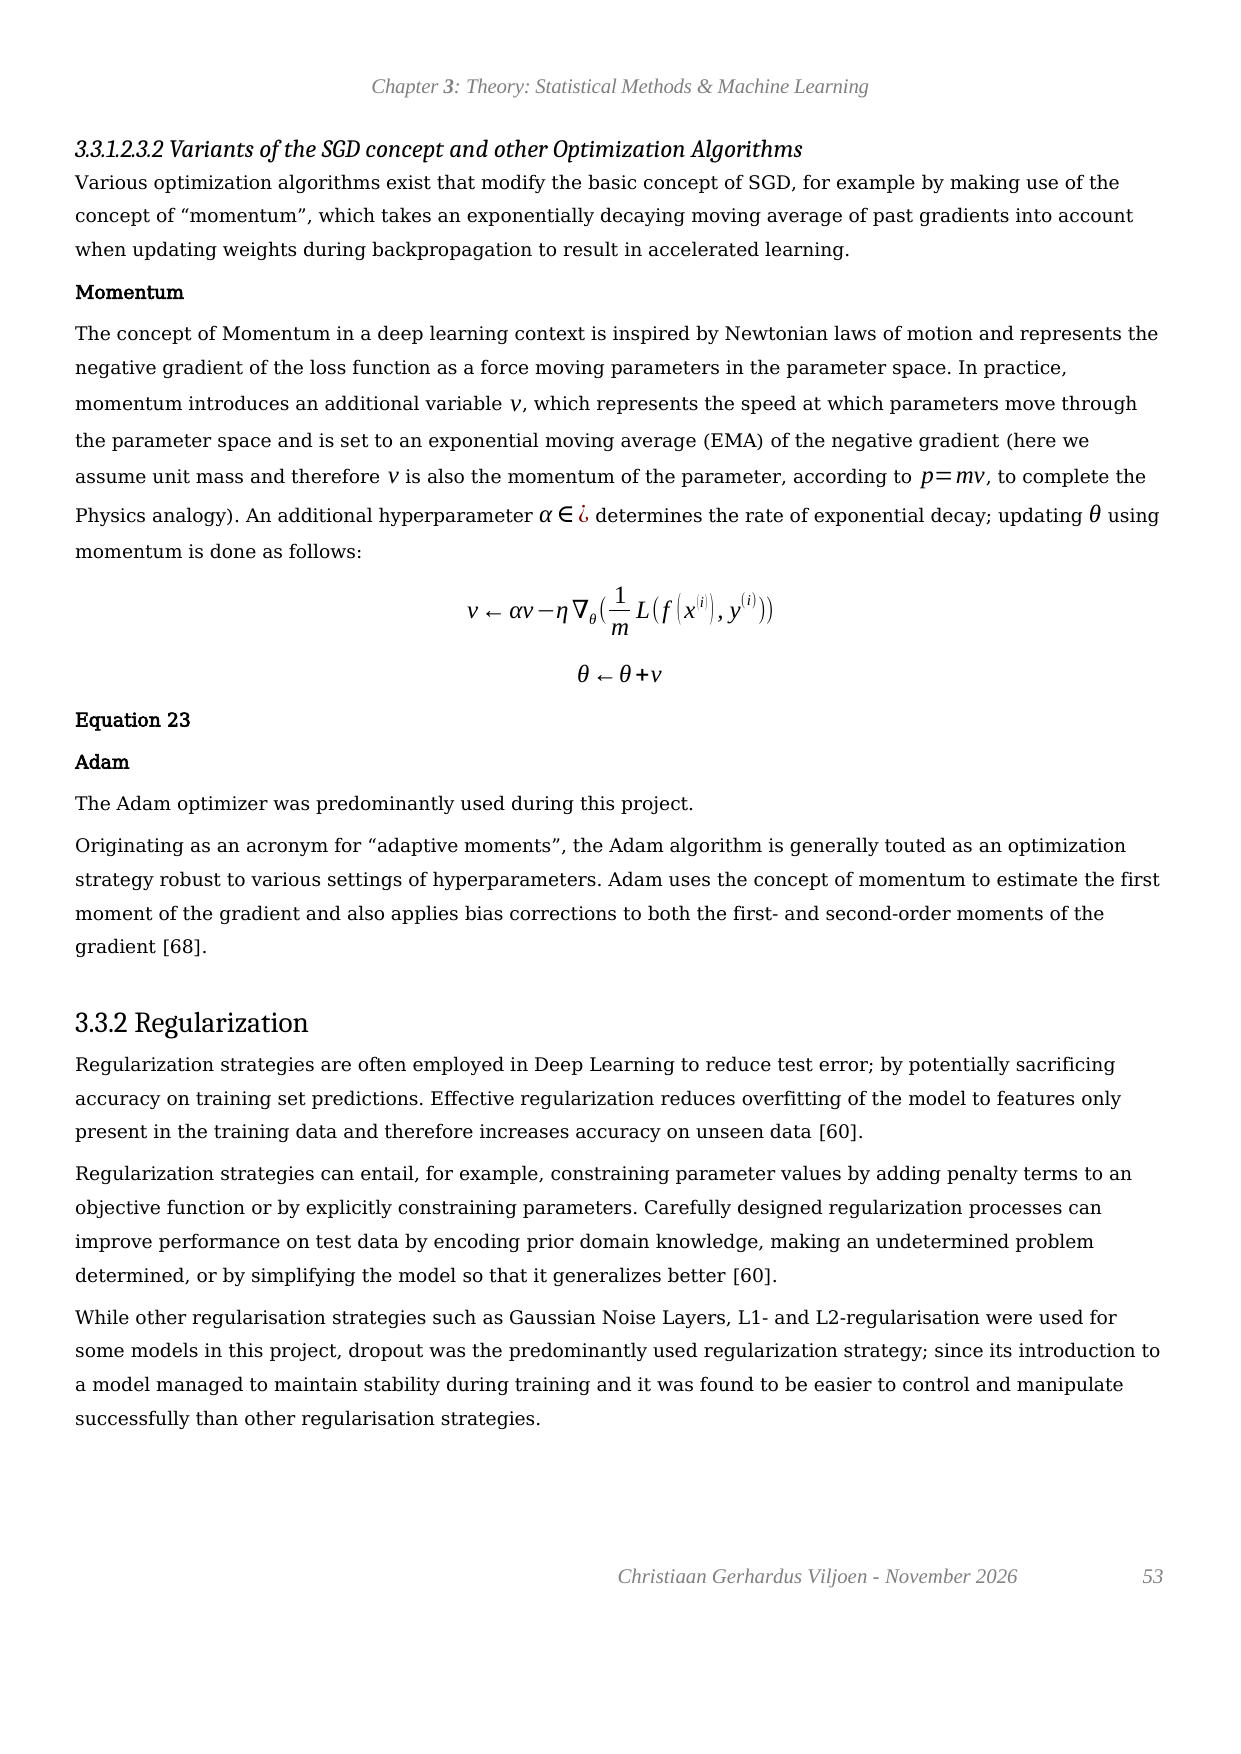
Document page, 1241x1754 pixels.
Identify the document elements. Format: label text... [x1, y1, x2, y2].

text While other regularisation strategies such as Gaussian Noise Layers, L1- and L2-regularisation were used for some models in this project, dropout was the predominantly used regularization strategy; since its introduction to a model managed to maintain stability during training and it was found to be easier to control and manipulate successfully than other regularisation strategies. [75, 1305, 1165, 1429]
text The concept of Momentum in a deep learning context is inspired by Newtonian laws of motion and represents the negative gradient of the loss function as a force moving parameters in the parameter space. In practice, momentum introduces an additional variable , which represents the speed at which parameters move through the parameter space and is set to an exponential moving average (EMA) of the negative gradient (here we assume unit mass and therefore is also the momentum of the parameter, according to , to complete the Physics analogy). An additional hyperparameter determines the rate of exponential decay; updating using momentum is done as follows: [75, 322, 1165, 562]
text Regularization strategies are often employed in Deep Learning to reduce test error; by potentially sacrificing accuracy on training set predictions. Effective regularization reduces overfitting of the model to features only present in the training data and therefore increases accuracy on unseen data . [75, 1052, 1165, 1142]
text Regularization strategies can entail, for example, constraining parameter values by adding penalty terms to an objective function or by explicitly constraining parameters. Carefully designed regularization processes can improve performance on test data by encoding prior domain knowledge, making an undetermined problem determined, or by simplifying the model so that it generalizes better . [75, 1162, 1165, 1286]
text Adam [75, 750, 1165, 772]
text Equation 23 [75, 708, 1165, 730]
subtitle Variants of the SGD concept and other Optimization Algorithms [75, 135, 1165, 164]
text The Adam optimizer was predominantly used during this project. [75, 792, 1165, 814]
text Momentum [75, 280, 1165, 302]
text Originating as an acronym for “adaptive moments”, the Adam algorithm is generally touted as an optimization strategy robust to various settings of hyperparameters. Adam uses the concept of momentum to estimate the first moment of the gradient and also applies bias corrections to both the first- and second-order moments of the gradient . [75, 834, 1165, 958]
subtitle Regularization [75, 1006, 1165, 1040]
text Various optimization algorithms exist that modify the basic concept of SGD, for example by making use of the concept of “momentum”, which takes an exponentially decaying moving average of past gradients into account when updating weights during backpropagation to result in accelerated learning. [75, 170, 1165, 260]
